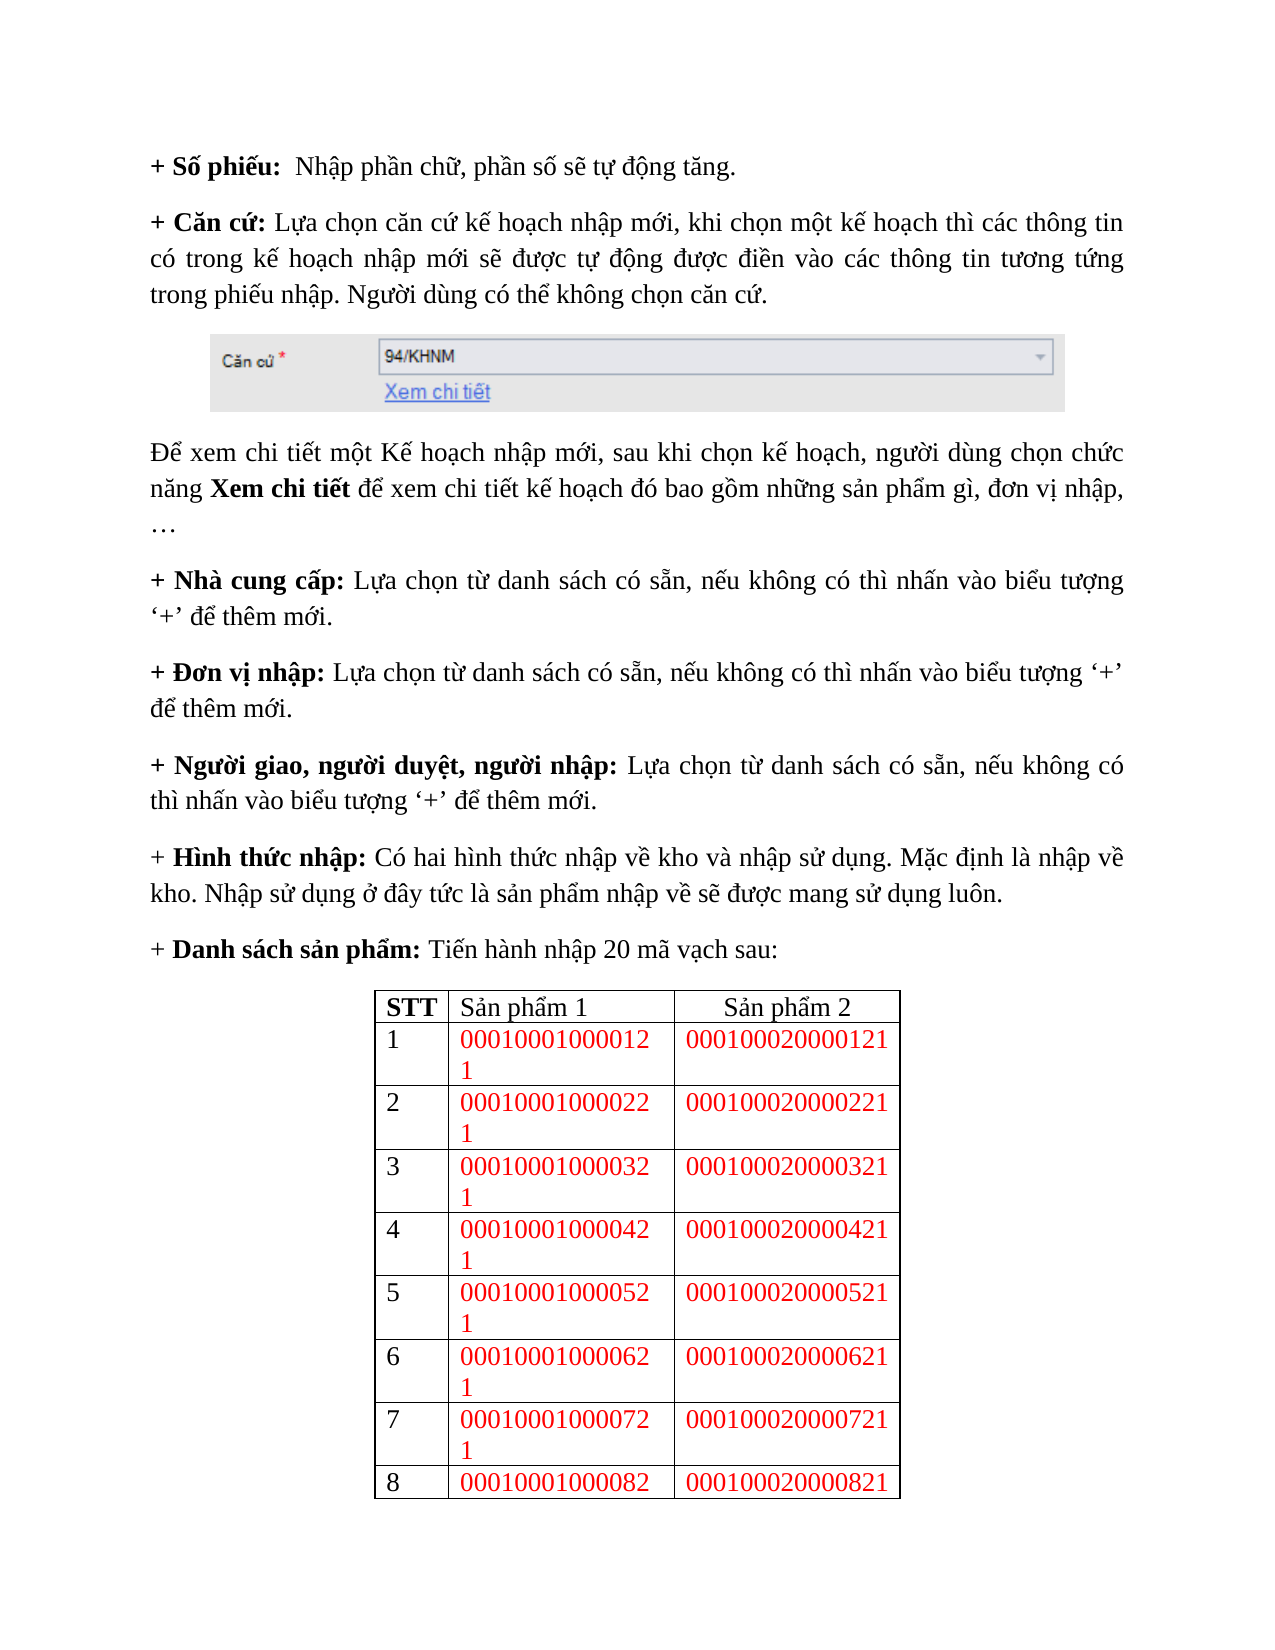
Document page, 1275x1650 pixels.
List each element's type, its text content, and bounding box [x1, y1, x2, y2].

text + Nhà cung cấp: Lựa chọn từ danh sách có sẵn, nếu không có thì nhấn vào biểu tượng ‘+’ để thêm mới. [150, 564, 1125, 631]
table_cell 6 [376, 1340, 448, 1402]
text + Căn cứ: Lựa chọn căn cứ kế hoạch nhập mới, khi chọn một kế hoạch thì các thông tin có trong kế hoạch nhập mới sẽ được tự động được điền vào các thông tin tương tứng trong phiếu nhập. Người dùng có thể không chọn căn cứ. [150, 207, 1125, 309]
text + Danh sách sản phẩm: Tiến hành nhập 20 mã vạch sau: [150, 933, 1125, 964]
text Để xem chi tiết một Kế hoạch nhập mới, sau khi chọn kế hoạch, người dùng chọn chức năng Xem chi tiết để xem chi tiết kế hoạch đó bao gồm những sản phẩm gì, đơn vị nhập, … [150, 436, 1125, 539]
table_cell 000100010000421 [449, 1213, 674, 1275]
table_cell 1 [376, 1023, 448, 1085]
table_cell 000100020000421 [675, 1213, 899, 1275]
table_cell 000100010000321 [449, 1150, 674, 1212]
table_cell 8 [376, 1466, 448, 1498]
table_cell 000100020000721 [675, 1403, 899, 1465]
table_cell 000100010000821 [449, 1466, 674, 1498]
table_header STT [376, 991, 448, 1022]
text + Hình thức nhập: Có hai hình thức nhập về kho và nhập sử dụng. Mặc định là nhập về kho. Nhập sử dụng ở đây tức là sản phẩm nhập về sẽ được mang sử dụng luôn. [150, 841, 1125, 908]
table_header Sản phẩm 1 [449, 991, 674, 1022]
table_cell 000100020000221 [675, 1086, 899, 1149]
table_cell 000100010000121 [449, 1023, 674, 1085]
table_cell 3 [376, 1150, 448, 1212]
table_cell 000100020000321 [675, 1150, 899, 1212]
table_cell 000100010000221 [449, 1086, 674, 1149]
text + Người giao, người duyệt, người nhập: Lựa chọn từ danh sách có sẵn, nếu không có thì nhấn vào biểu tượng ‘+’ để thêm mới. [150, 749, 1125, 816]
text + Đơn vị nhập: Lựa chọn từ danh sách có sẵn, nếu không có thì nhấn vào biểu tượng ‘+’ để thêm mới. [150, 656, 1125, 723]
table_cell 7 [376, 1403, 448, 1465]
table_cell 4 [376, 1213, 448, 1275]
table_cell 000100020000121 [675, 1023, 899, 1085]
table_cell 000100020000521 [675, 1276, 899, 1339]
table_cell 2 [376, 1086, 448, 1149]
table_cell 000100010000521 [449, 1276, 674, 1339]
table_cell 000100010000721 [449, 1403, 674, 1465]
text + Số phiếu: Nhập phần chữ, phần số sẽ tự động tăng. [150, 150, 1125, 181]
table_cell 000100020000621 [675, 1340, 899, 1402]
table_cell 000100020000821 [675, 1466, 899, 1498]
picture [210, 334, 1065, 412]
table_cell 5 [376, 1276, 448, 1339]
table_cell 000100010000621 [449, 1340, 674, 1402]
table_header Sản phẩm 2 [675, 991, 899, 1022]
